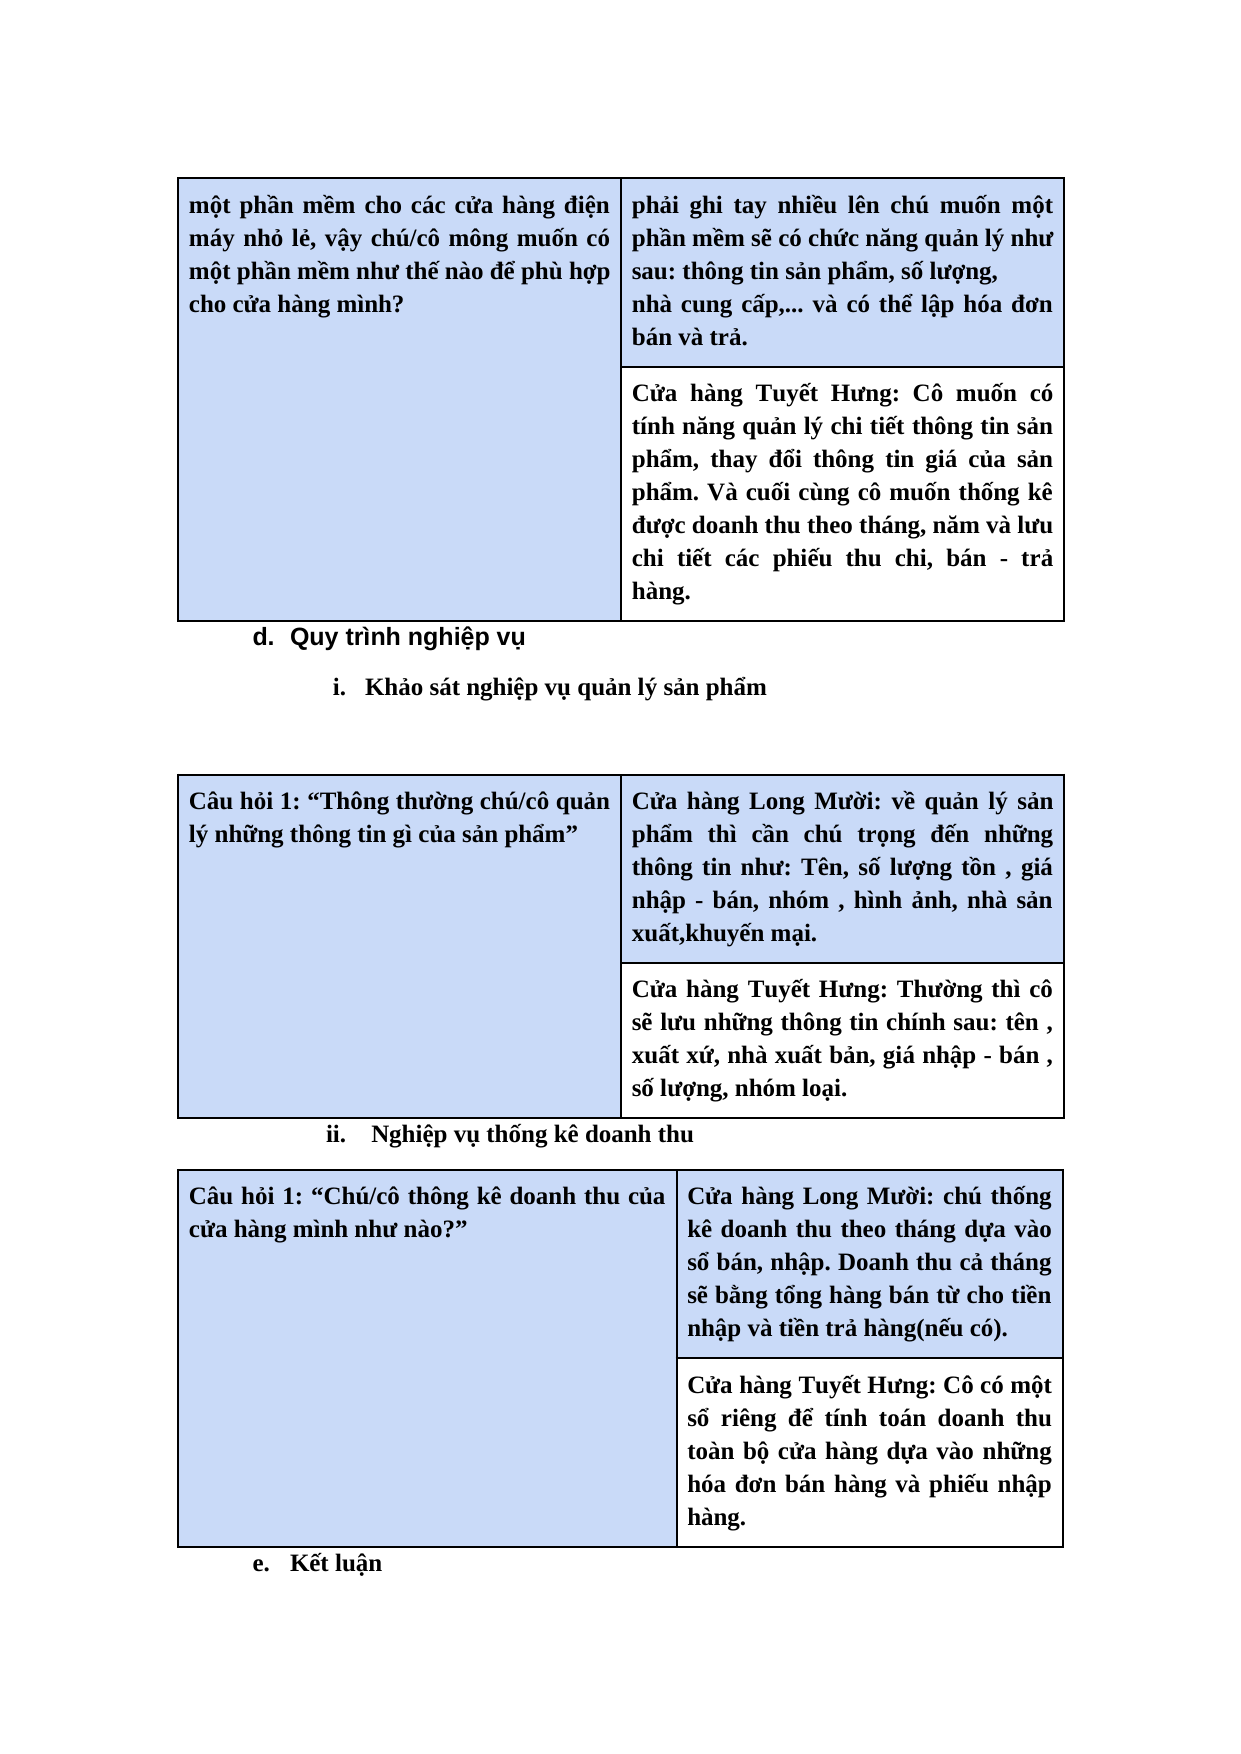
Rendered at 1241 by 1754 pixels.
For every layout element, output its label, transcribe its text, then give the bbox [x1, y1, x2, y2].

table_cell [622, 179, 1063, 366]
table_header Câu hỏi 1: “Thông thường chú/cô quản lý những thông tin gì của sản phẩm” [179, 776, 620, 1117]
list Khảo sát nghiệp vụ quản lý sản phẩm [346, 672, 1063, 700]
table_cell Cửa hàng Tuyết Hưng: Thường thì cô sẽ lưu những thông tin chính sau: tên , xuất xứ, nhà xuất bản, giá nhập - bán , số lượng, nhóm loại. [622, 964, 1063, 1117]
table_header Cửa hàng Long Mười: chú thống kê doanh thu theo tháng dựa vào sổ bán, nhập. Doanh thu cả tháng sẽ bằng tổng hàng bán từ cho tiền nhập và tiền trả hàng(nếu có). [678, 1171, 1062, 1357]
table_header Cửa hàng Long Mười: về quản lý sản phẩm thì cần chú trọng đến những thông tin như: Tên, số lượng tồn , giá nhập - bán, nhóm , hình ảnh, nhà sản xuất,khuyến mại. [622, 776, 1063, 962]
table_cell Cửa hàng Tuyết Hưng: Cô có một sổ riêng để tính toán doanh thu toàn bộ cửa hàng dựa vào những hóa đơn bán hàng và phiếu nhập hàng. [678, 1359, 1062, 1546]
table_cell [179, 179, 620, 620]
table_cell Cửa hàng Tuyết Hưng: Cô muốn có tính năng quản lý chi tiết thông tin sản phẩm, thay đổi thông tin giá của sản phẩm. Và cuối cùng cô muốn thống kê được doanh thu theo tháng, năm và lưu chi tiết các phiếu thu chi, bán - trả hàng. [622, 368, 1063, 620]
list Nghiệp vụ thống kê doanh thu [346, 1119, 1063, 1148]
list Kết luận [252, 1548, 1063, 1576]
list Quy trình nghiệp vụ [252, 622, 1063, 651]
table_header Câu hỏi 1: “Chú/cô thông kê doanh thu của cửa hàng mình như nào?” [179, 1171, 676, 1546]
